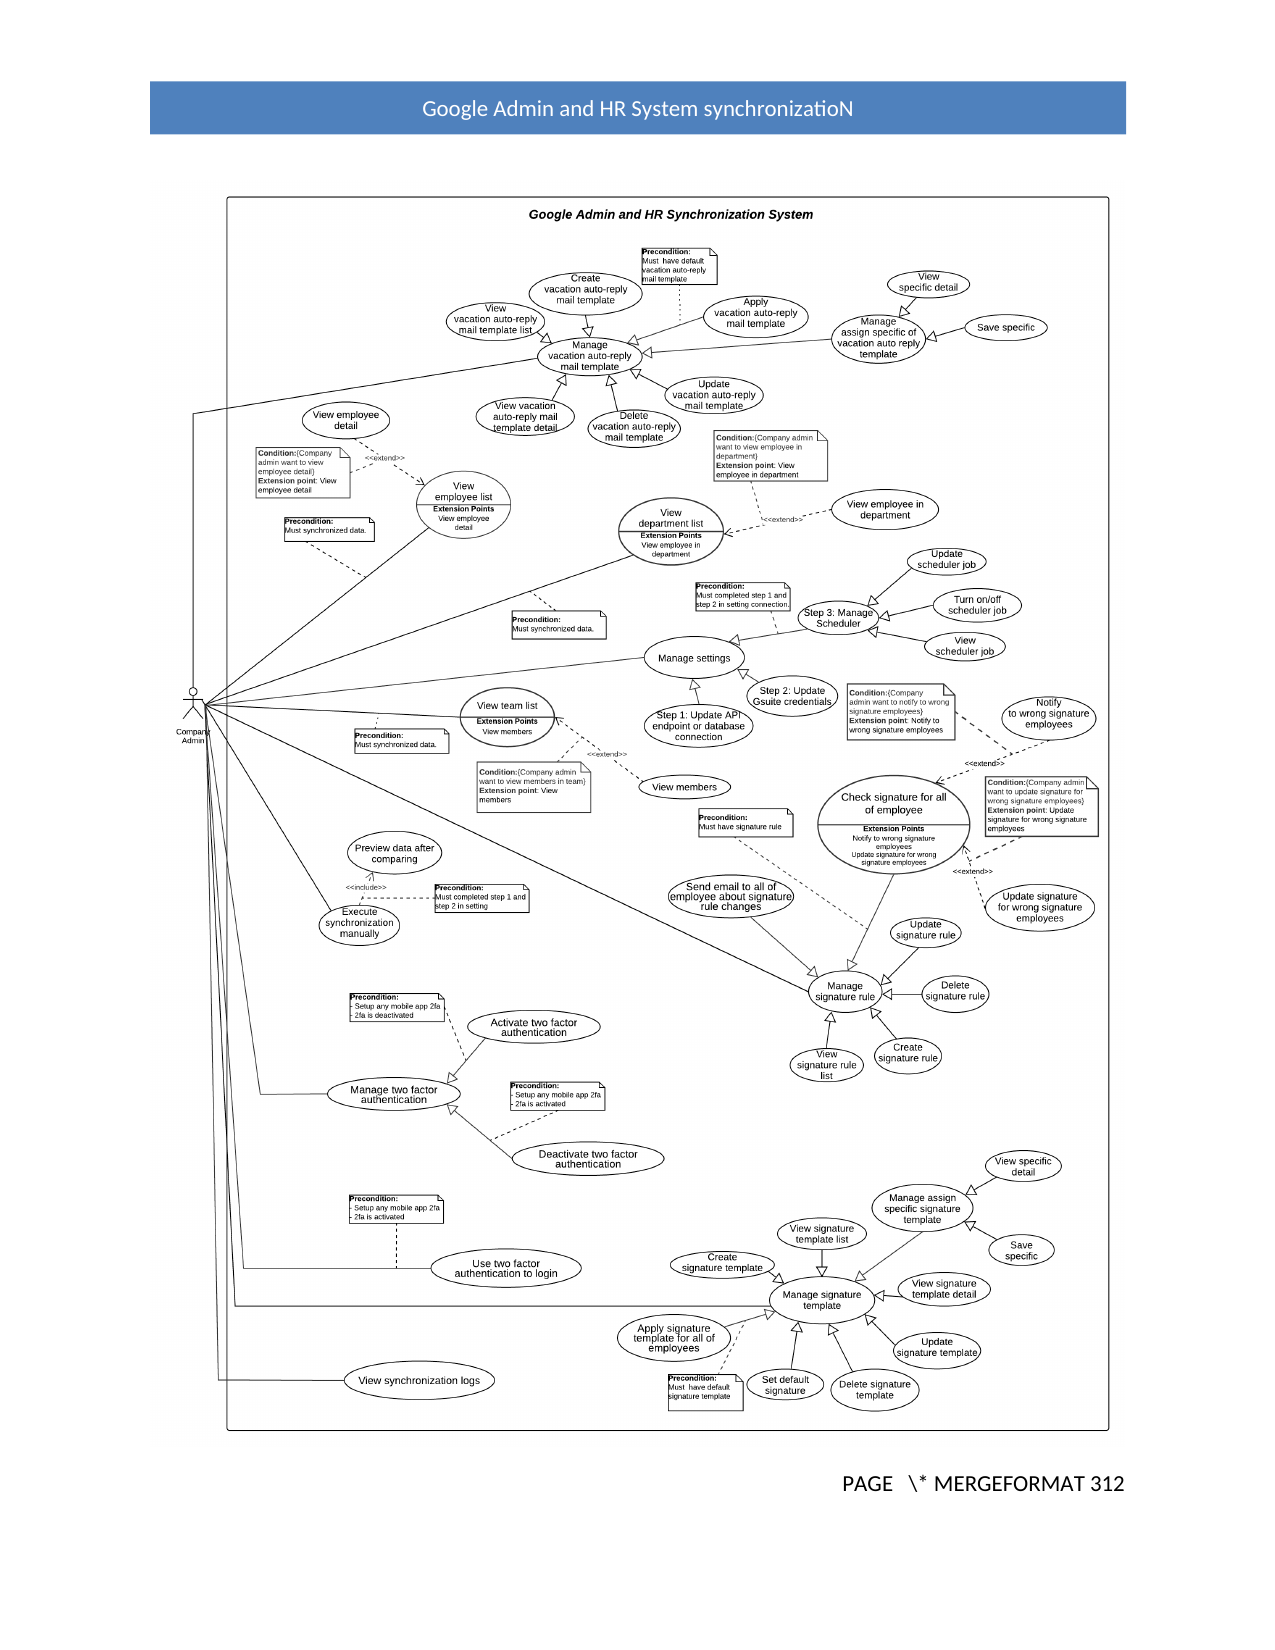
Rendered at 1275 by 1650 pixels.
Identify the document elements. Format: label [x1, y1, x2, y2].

picture [150, 180, 1125, 1447]
